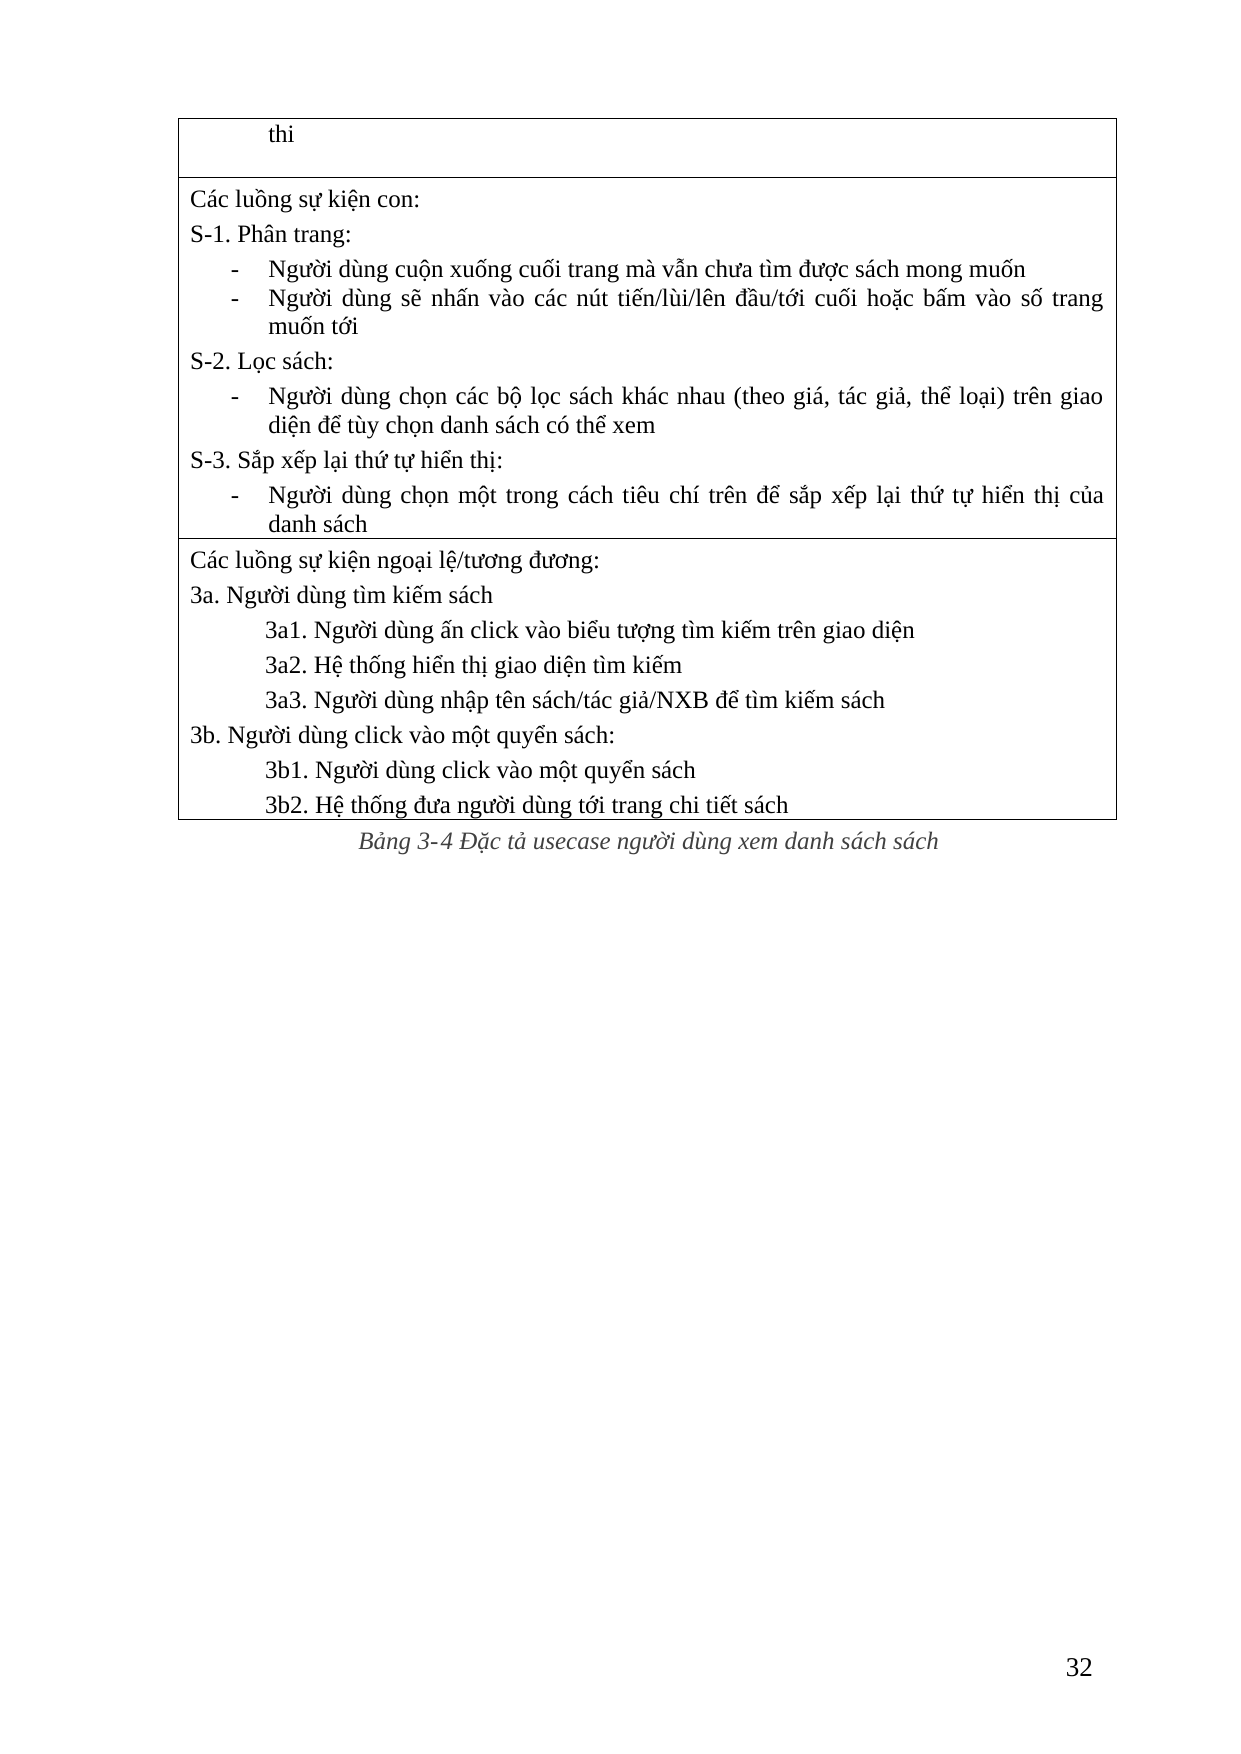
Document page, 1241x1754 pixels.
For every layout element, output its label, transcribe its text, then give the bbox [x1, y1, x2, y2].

text Bảng 3-4 Đặc tả usecase người dùng xem danh sách sách [207, 826, 1092, 855]
table_cell Các luồng sự kiện ngoại lệ/tương đương: 3a. Người dùng tìm kiếm sách 3a1. Người dùng ấn click vào biểu tượng tìm kiếm trên giao diện 3a2. Hệ thống hiển thị giao diện tìm kiếm 3a3. Người dùng nhập tên sách/tác giả/NXB để tìm kiếm sách 3b. Người dùng click vào một quyển sách: 3b1. Người dùng click vào một quyển sách 3b2. Hệ thống đưa người dùng tới trang chi tiết sách [179, 539, 1116, 819]
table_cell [179, 119, 1116, 177]
table_cell Các luồng sự kiện con: S-1. Phân trang: Người dùng cuộn xuống cuối trang mà vẫn chưa tìm được sách mong muốn Người dùng sẽ nhấn vào các nút tiến/lùi/lên đầu/tới cuối hoặc bấm vào số trang muốn tới S-2. Lọc sách: Người dùng chọn các bộ lọc sách khác nhau (theo giá, tác giả, thể loại) trên giao diện để tùy chọn danh sách có thể xem S-3. Sắp xếp lại thứ tự hiển thị: Người dùng chọn một trong cách tiêu chí trên để sắp xếp lại thứ tự hiển thị của danh sách [179, 178, 1116, 538]
